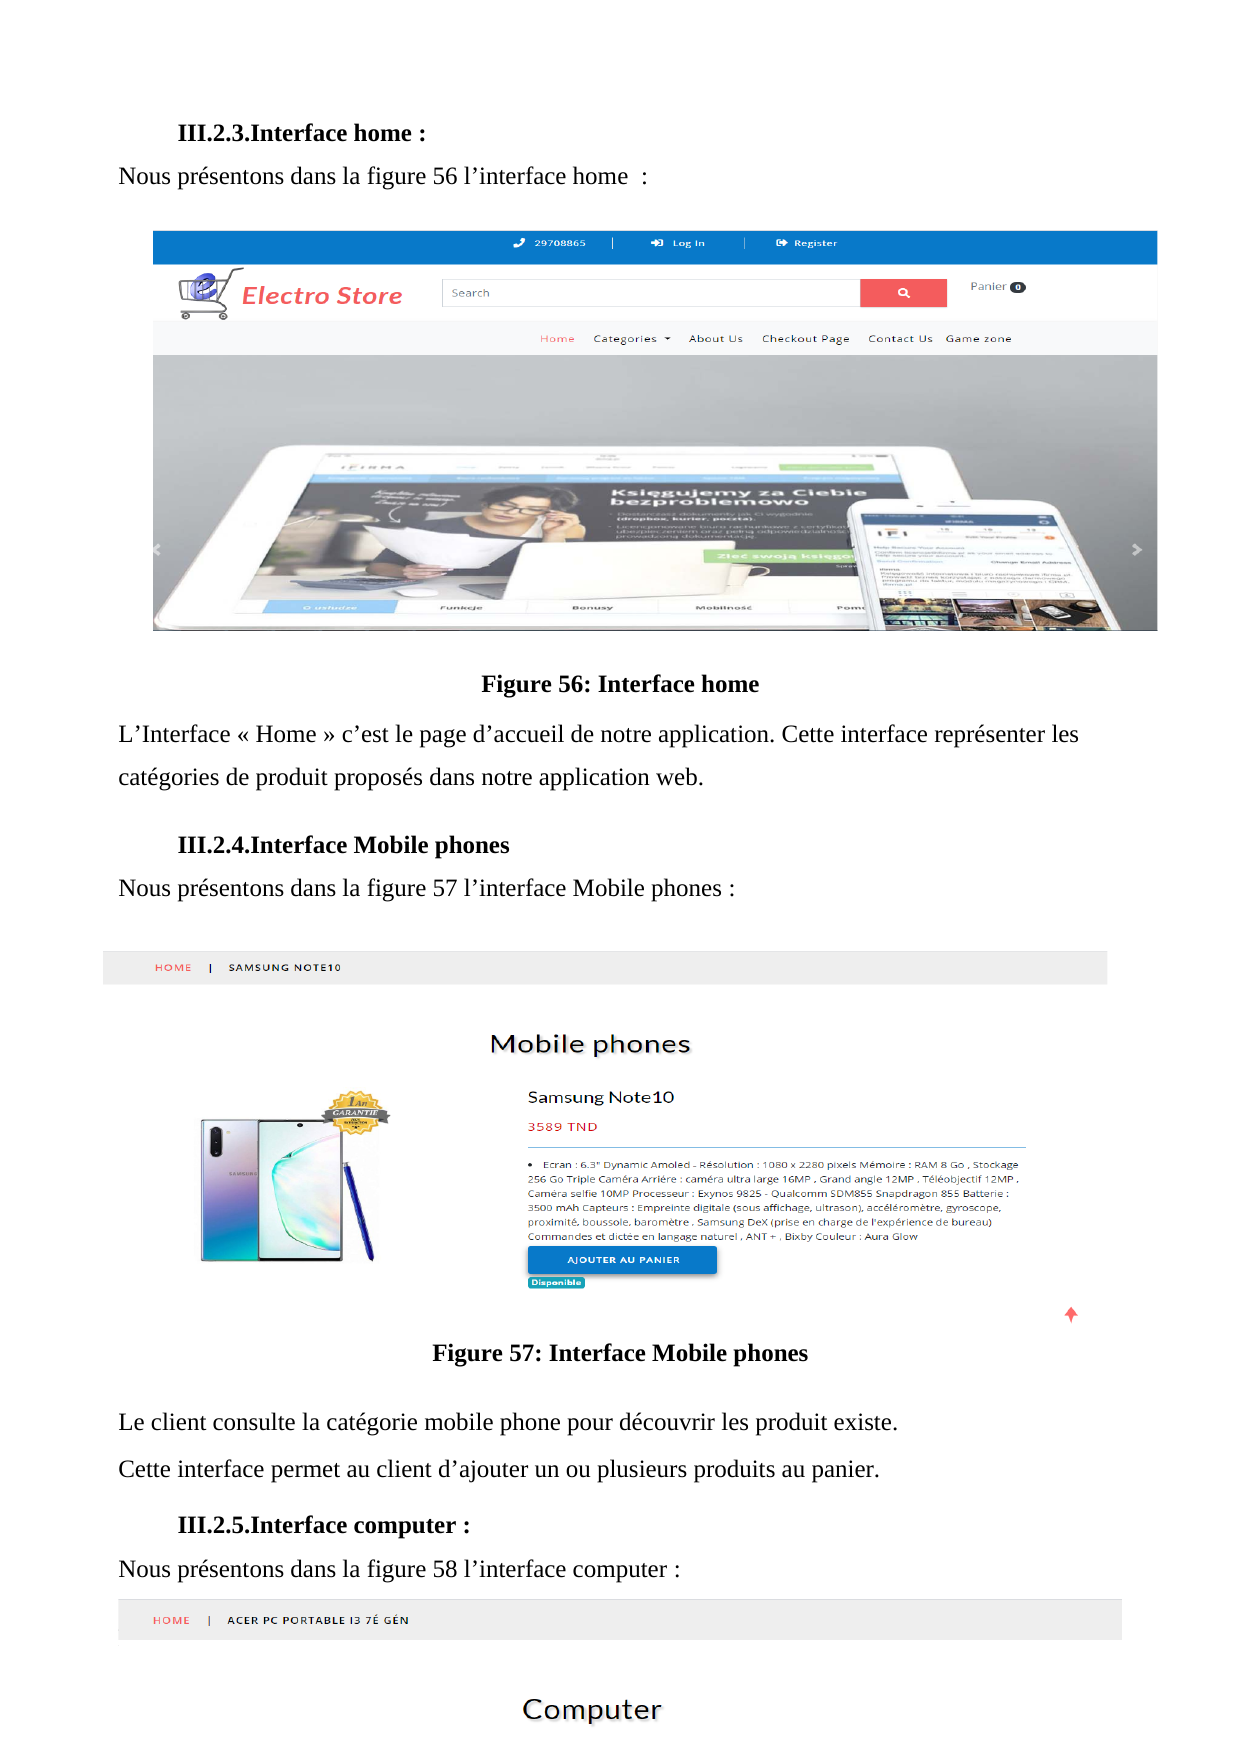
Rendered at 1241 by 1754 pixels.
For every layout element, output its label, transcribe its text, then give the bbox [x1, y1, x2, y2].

picture [103, 950, 1108, 1326]
text Le client consulte la catégorie mobile phone pour découvrir les produit existe. [118, 1407, 1122, 1435]
text Figure 56: Interface home [118, 669, 1122, 698]
text Figure 57: Interface Mobile phones [118, 1338, 1122, 1367]
text III.2.4.Interface Mobile phones [177, 830, 1122, 859]
text III.2.5.Interface computer : [177, 1511, 1122, 1539]
picture [153, 230, 1158, 631]
picture [118, 1599, 1122, 1754]
text Nous présentons dans la figure 56 l’interface home : [118, 161, 1122, 190]
text L’Interface « Home » c’est le page d’accueil de notre application. Cette interface représenter les catégories de produit proposés dans notre application web. [118, 719, 1122, 791]
text Nous présentons dans la figure 57 l’interface Mobile phones : [118, 873, 1122, 902]
text Nous présentons dans la figure 58 l’interface computer : [118, 1554, 1122, 1582]
text Cette interface permet au client d’ajouter un ou plusieurs produits au panier. [118, 1454, 1122, 1483]
text III.2.3.Interface home : [177, 118, 1122, 147]
